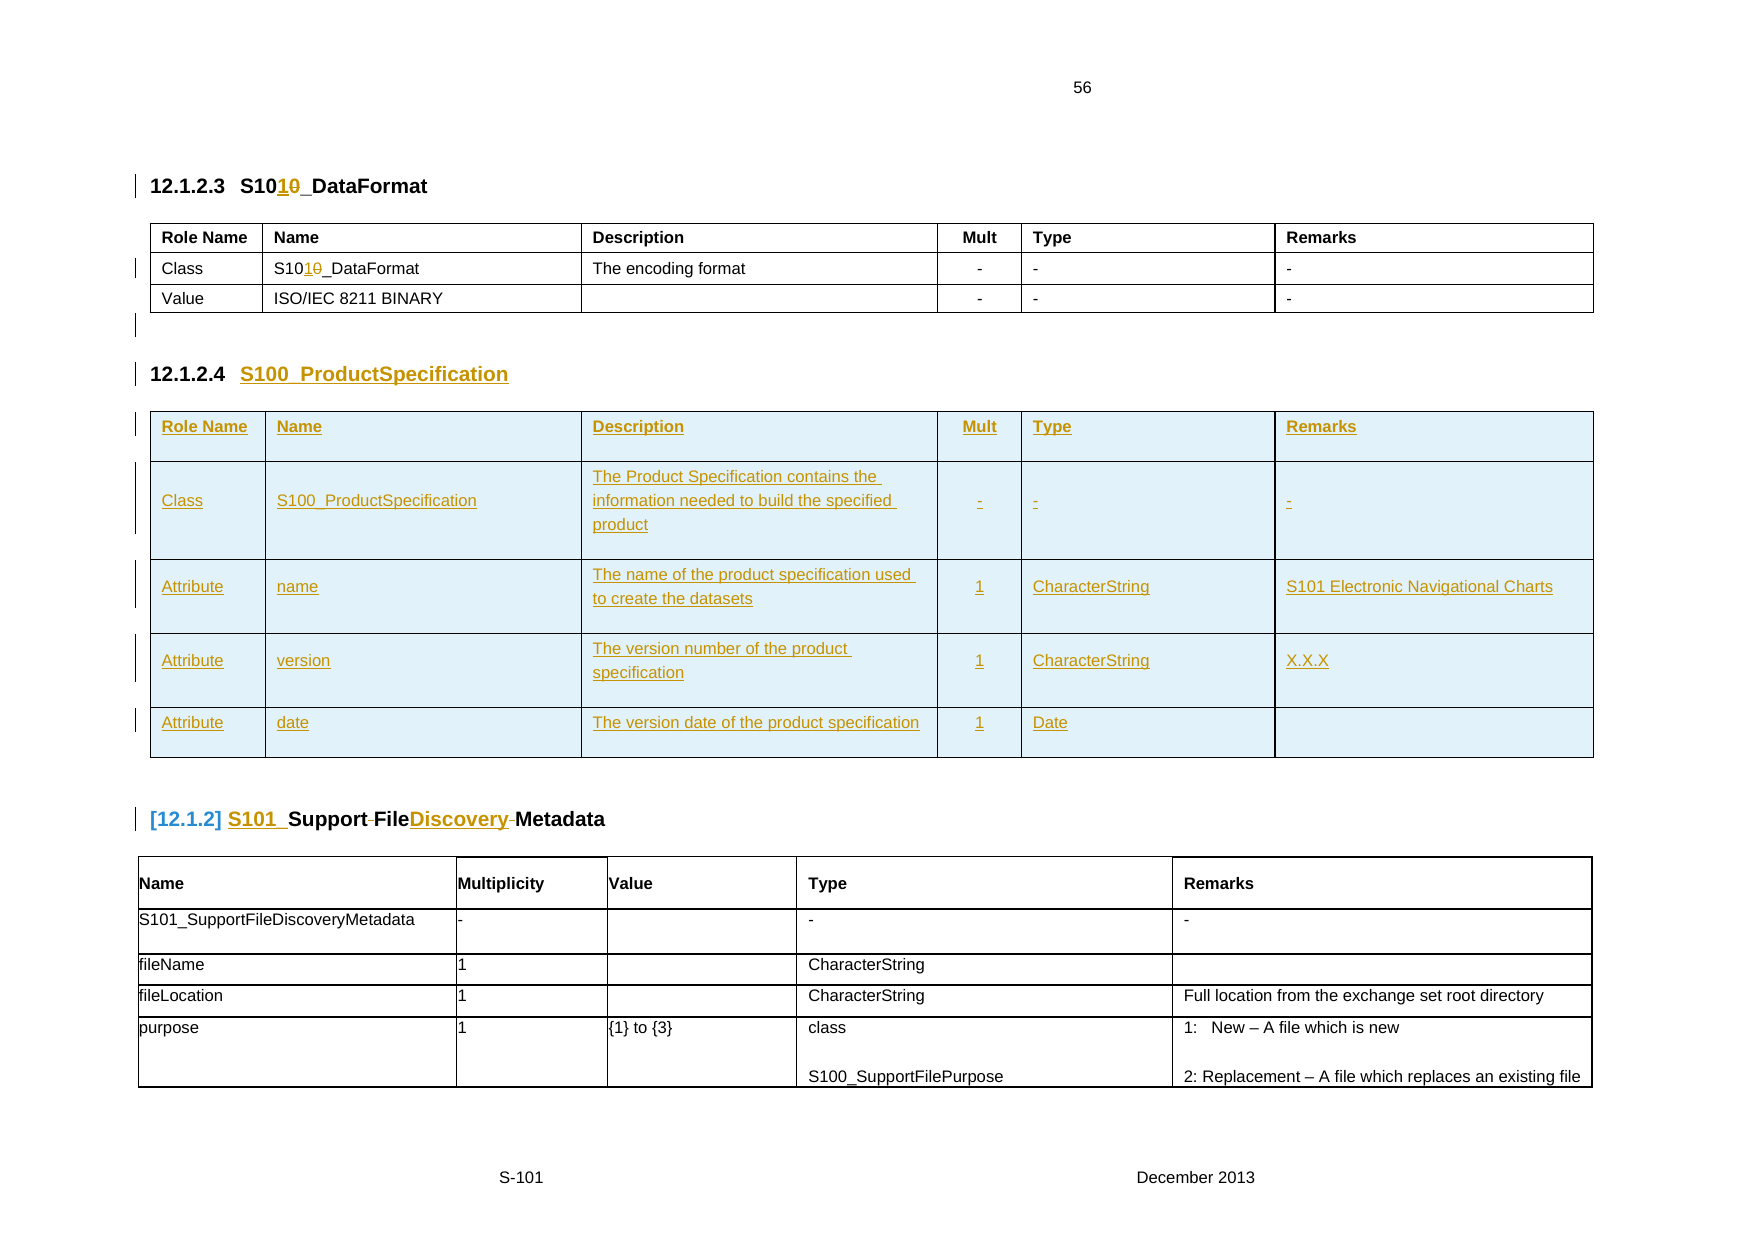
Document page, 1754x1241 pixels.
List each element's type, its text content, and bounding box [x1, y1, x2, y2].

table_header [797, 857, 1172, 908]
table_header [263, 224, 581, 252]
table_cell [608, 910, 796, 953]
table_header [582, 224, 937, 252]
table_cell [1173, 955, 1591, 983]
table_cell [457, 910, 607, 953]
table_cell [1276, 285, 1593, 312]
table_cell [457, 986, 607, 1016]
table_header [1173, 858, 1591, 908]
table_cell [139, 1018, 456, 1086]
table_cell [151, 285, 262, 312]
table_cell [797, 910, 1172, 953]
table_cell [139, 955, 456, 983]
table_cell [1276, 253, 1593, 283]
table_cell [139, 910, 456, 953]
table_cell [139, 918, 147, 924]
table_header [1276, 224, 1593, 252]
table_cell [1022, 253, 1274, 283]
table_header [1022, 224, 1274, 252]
subtitle SupportFileMetadata [150, 807, 1604, 831]
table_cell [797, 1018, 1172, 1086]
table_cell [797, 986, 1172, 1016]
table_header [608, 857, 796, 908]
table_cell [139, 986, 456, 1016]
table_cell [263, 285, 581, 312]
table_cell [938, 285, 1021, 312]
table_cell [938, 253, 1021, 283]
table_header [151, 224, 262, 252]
subtitle S10_DataFormat [150, 174, 1604, 198]
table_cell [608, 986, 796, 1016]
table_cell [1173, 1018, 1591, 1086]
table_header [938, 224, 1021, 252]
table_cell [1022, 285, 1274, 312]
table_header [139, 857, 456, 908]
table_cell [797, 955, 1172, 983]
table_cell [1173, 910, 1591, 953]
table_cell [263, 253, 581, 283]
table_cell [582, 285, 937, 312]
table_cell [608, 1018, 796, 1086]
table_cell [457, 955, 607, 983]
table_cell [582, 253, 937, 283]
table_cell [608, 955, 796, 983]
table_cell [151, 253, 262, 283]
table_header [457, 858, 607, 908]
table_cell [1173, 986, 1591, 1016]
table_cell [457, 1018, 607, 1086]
